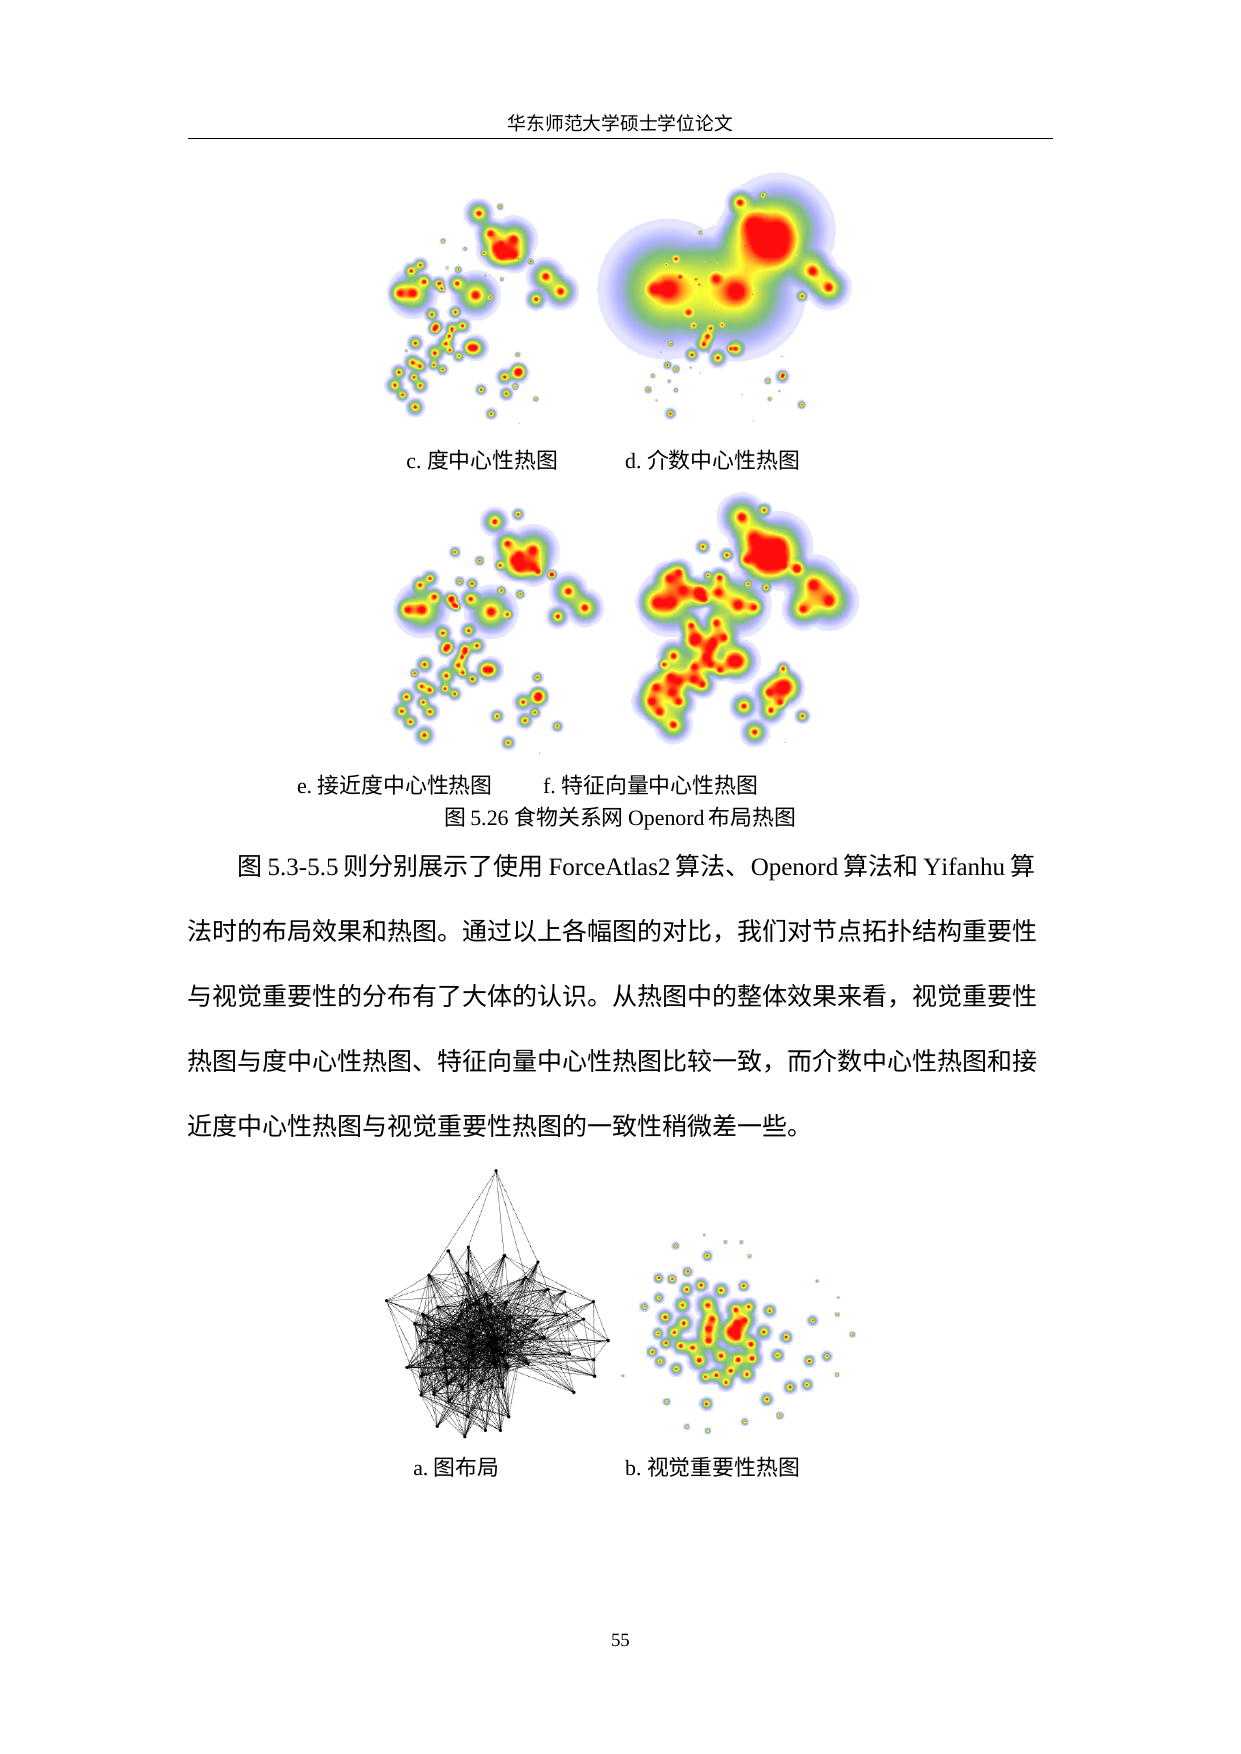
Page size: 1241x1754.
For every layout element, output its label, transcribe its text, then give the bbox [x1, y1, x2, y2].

picture [367, 163, 873, 429]
picture [372, 484, 868, 758]
text 图5.3-5.5则分别展示了使用ForceAtlas2算法、Openord算法和Yifanhu算法时的布局效果和热图。通过以上各幅图的对比，我们对节点拓扑结构重要性与视觉重要性的分布有了大体的认识。从热图中的整体效果来看，视觉重要性热图与度中心性热图、特征向量中心性热图比较一致，而介数中心性热图和接近度中心性热图与视觉重要性热图的一致性稍微差一些。 [187, 832, 1053, 1157]
text c. 度中心性热图 d. 介数中心性热图 [362, 442, 1053, 475]
text a. 图布局 b. 视觉重要性热图 [238, 1450, 1053, 1482]
picture [377, 1165, 863, 1442]
text e. 接近度中心性热图 f. 特征向量中心性热图 [187, 767, 1053, 800]
